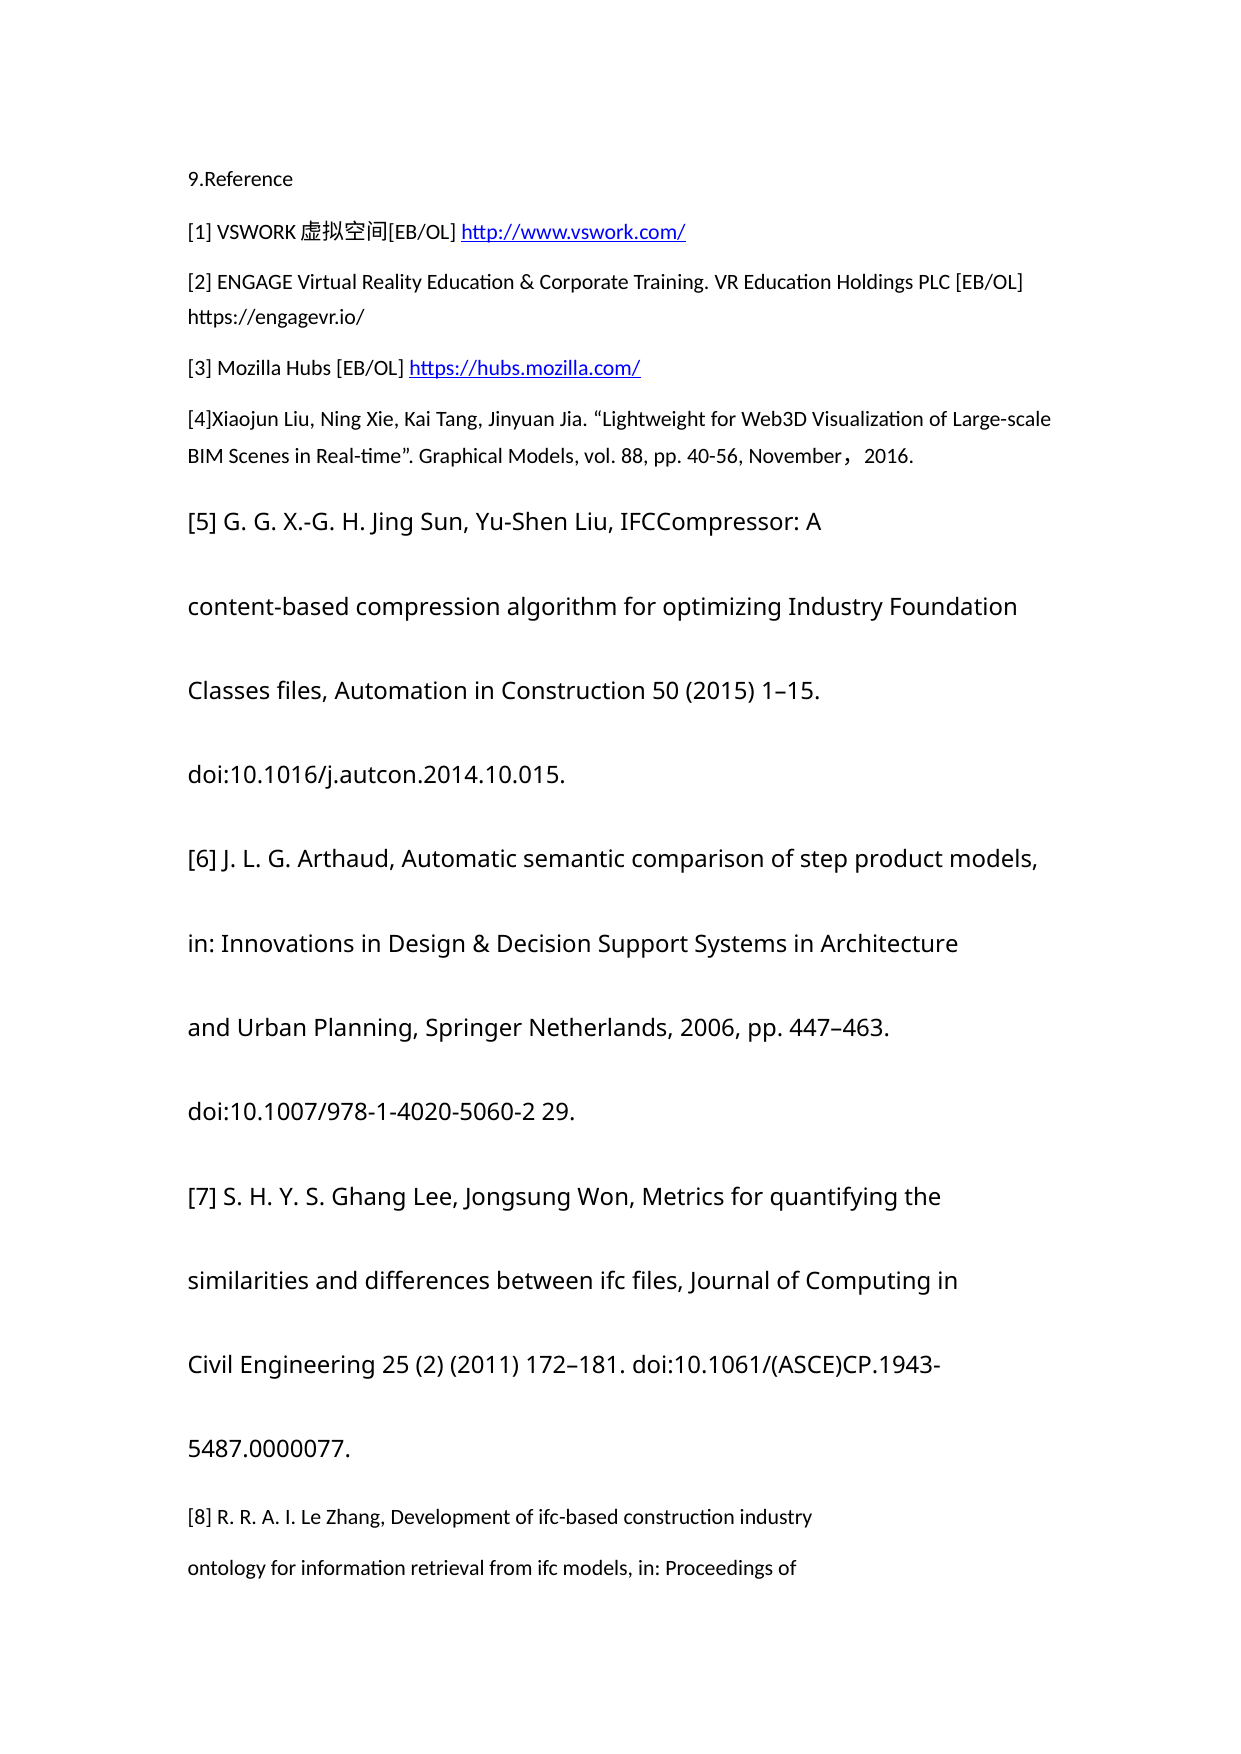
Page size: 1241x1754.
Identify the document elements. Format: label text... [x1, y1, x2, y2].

text ontology for information retrieval from ifc models, in: Proceedings of [187, 1552, 1053, 1584]
text in: Innovations in Design & Decision Support Systems in Architecture [187, 910, 1053, 975]
text [7] S. H. Y. S. Ghang Lee, Jongsung Won, Metrics for quantifying the [187, 1163, 1053, 1228]
text similarities and differences between ifc files, Journal of Computing in [187, 1247, 1053, 1312]
text content-based compression algorithm for optimizing Industry Foundation [187, 573, 1053, 638]
text [4]Xiaojun Liu, Ning Xie, Kai Tang, Jinyuan Jia. “Lightweight for Web3D Visualization of Large-scale BIM Scenes in Real-time”. Graphical Models, vol. 88, pp. 40-56, November，2016. [187, 402, 1053, 470]
text Classes files, Automation in Construction 50 (2015) 1–15. [187, 658, 1053, 723]
text doi:10.1016/j.autcon.2014.10.015. [187, 742, 1053, 807]
text Civil Engineering 25 (2) (2011) 172–181. doi:10.1061/(ASCE)CP.1943- [187, 1332, 1053, 1397]
text [8] R. R. A. I. Le Zhang, Development of ifc-based construction industry [187, 1500, 1053, 1533]
text [5] G. G. X.-G. H. Jing Sun, Yu-Shen Liu, IFCCompressor: A [187, 489, 1053, 554]
text 9.Reference [187, 162, 1053, 194]
text [6] J. L. G. Arthaud, Automatic semantic comparison of step product models, [187, 826, 1053, 891]
text [1] VSWORK虚拟空间[EB/OL] http://www.vswork.com/ [187, 213, 1053, 246]
text and Urban Planning, Springer Netherlands, 2006, pp. 447–463. [187, 995, 1053, 1060]
text doi:10.1007/978-1-4020-5060-2 29. [187, 1079, 1053, 1144]
text 5487.0000077. [187, 1416, 1053, 1481]
text [2] ENGAGE Virtual Reality Education & Corporate Training. VR Education Holdings PLC [EB/OL] https://engagevr.io/ [187, 265, 1053, 332]
text [3] Mozilla Hubs [EB/OL] https://hubs.mozilla.com/ [187, 351, 1053, 384]
